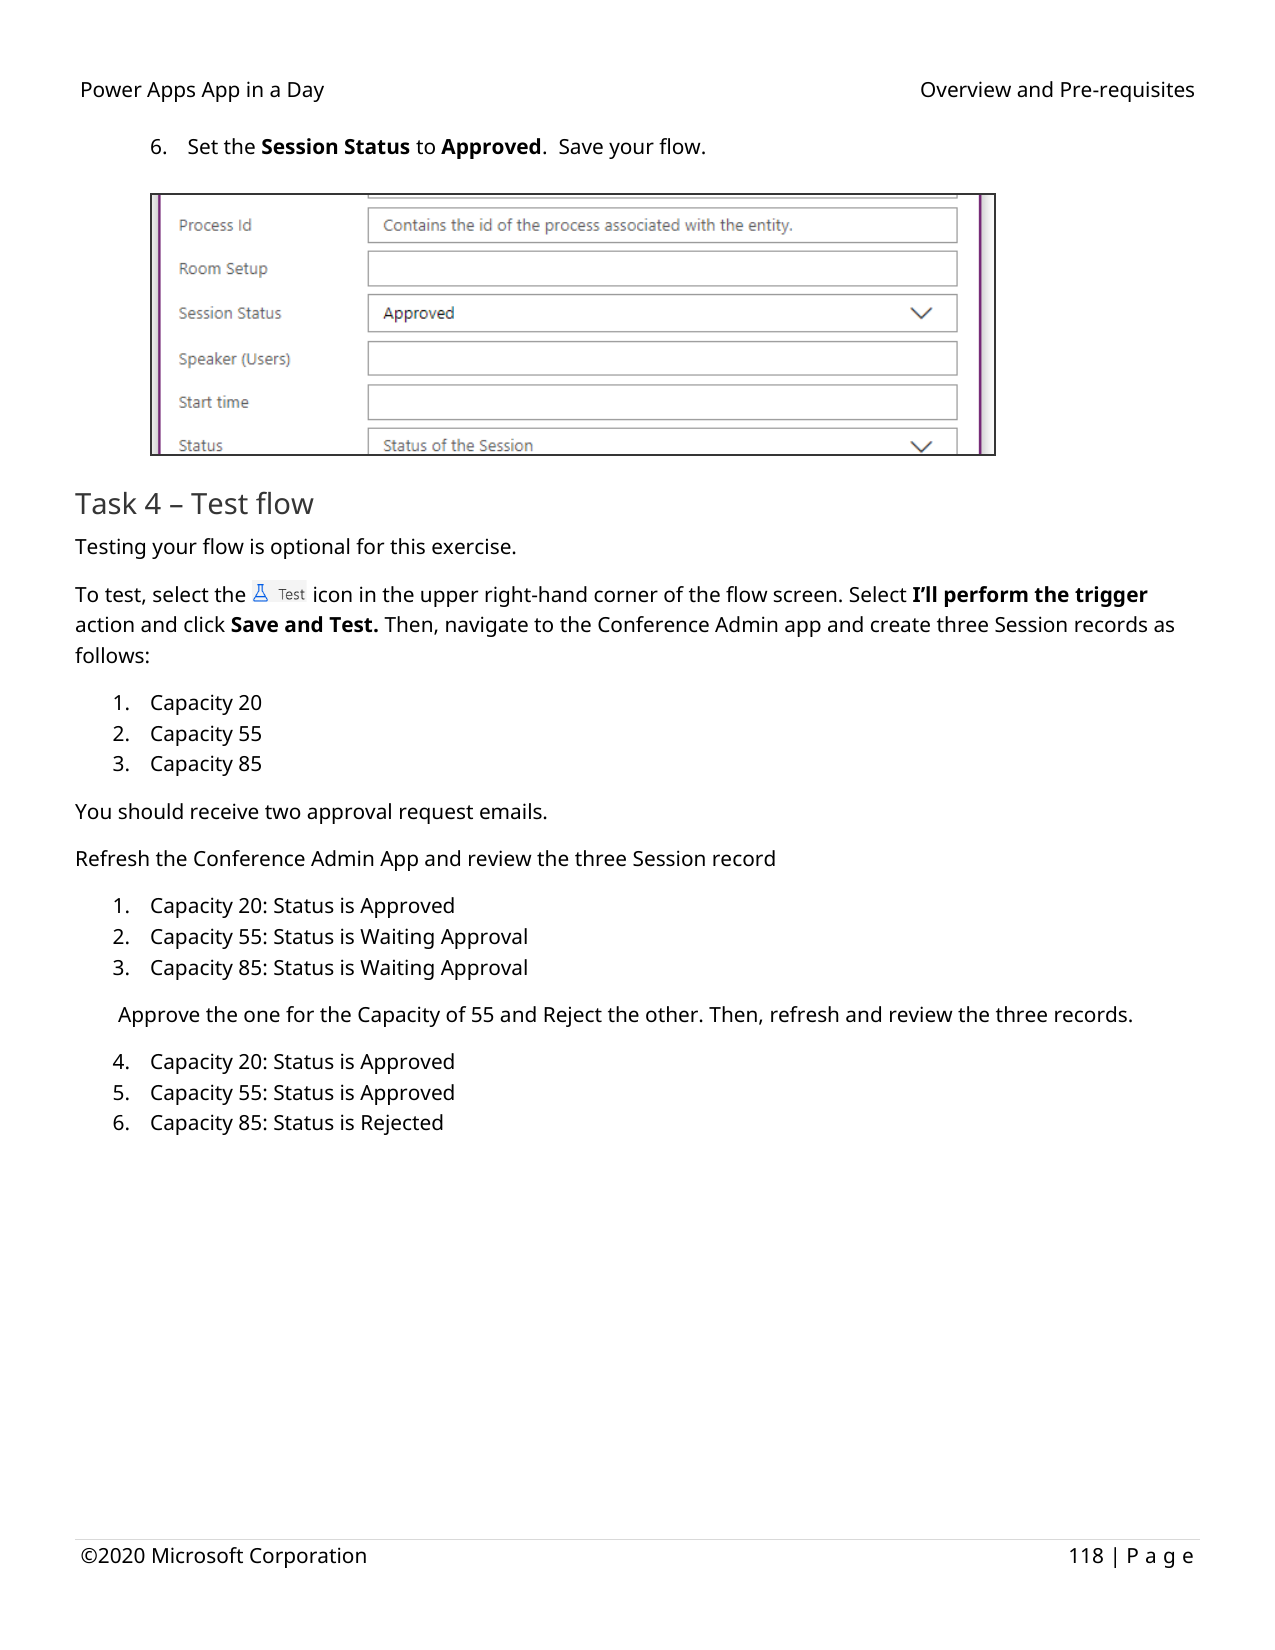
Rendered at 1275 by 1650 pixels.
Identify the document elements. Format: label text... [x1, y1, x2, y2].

list Capacity 20: Status is Approved [112, 891, 1200, 920]
list Capacity 20 [112, 688, 1200, 717]
text Approve the one for the Capacity of 55 and Reject the other. Then, refresh and review the three records. [112, 1000, 1200, 1028]
picture [251, 580, 307, 602]
text Testing your flow is optional for this exercise. [75, 532, 1200, 561]
text You should receive two approval request emails. [75, 797, 1200, 825]
list Capacity 85: Status is Rejected [112, 1108, 1200, 1137]
text To test, select the icon in the upper right-hand corner of the flow screen. Select I’ll perform the trigger action and click Save and Test. Then, navigate to the Conference Admin app and create three Session records as follows: [75, 580, 1200, 669]
list Capacity 85 [112, 749, 1200, 778]
list Capacity 55: Status is Approved [112, 1078, 1200, 1106]
picture [152, 195, 994, 454]
list Capacity 55 [112, 719, 1200, 747]
text Refresh the Conference Admin App and review the three Session record [75, 844, 1200, 873]
subtitle Task 4 – Test flow [75, 483, 1200, 523]
list Capacity 85: Status is Waiting Approval [112, 953, 1200, 981]
list Set the Session Status to Approved. Save your flow. [150, 132, 1200, 160]
list Capacity 55: Status is Waiting Approval [112, 922, 1200, 951]
list Capacity 20: Status is Approved [112, 1047, 1200, 1076]
